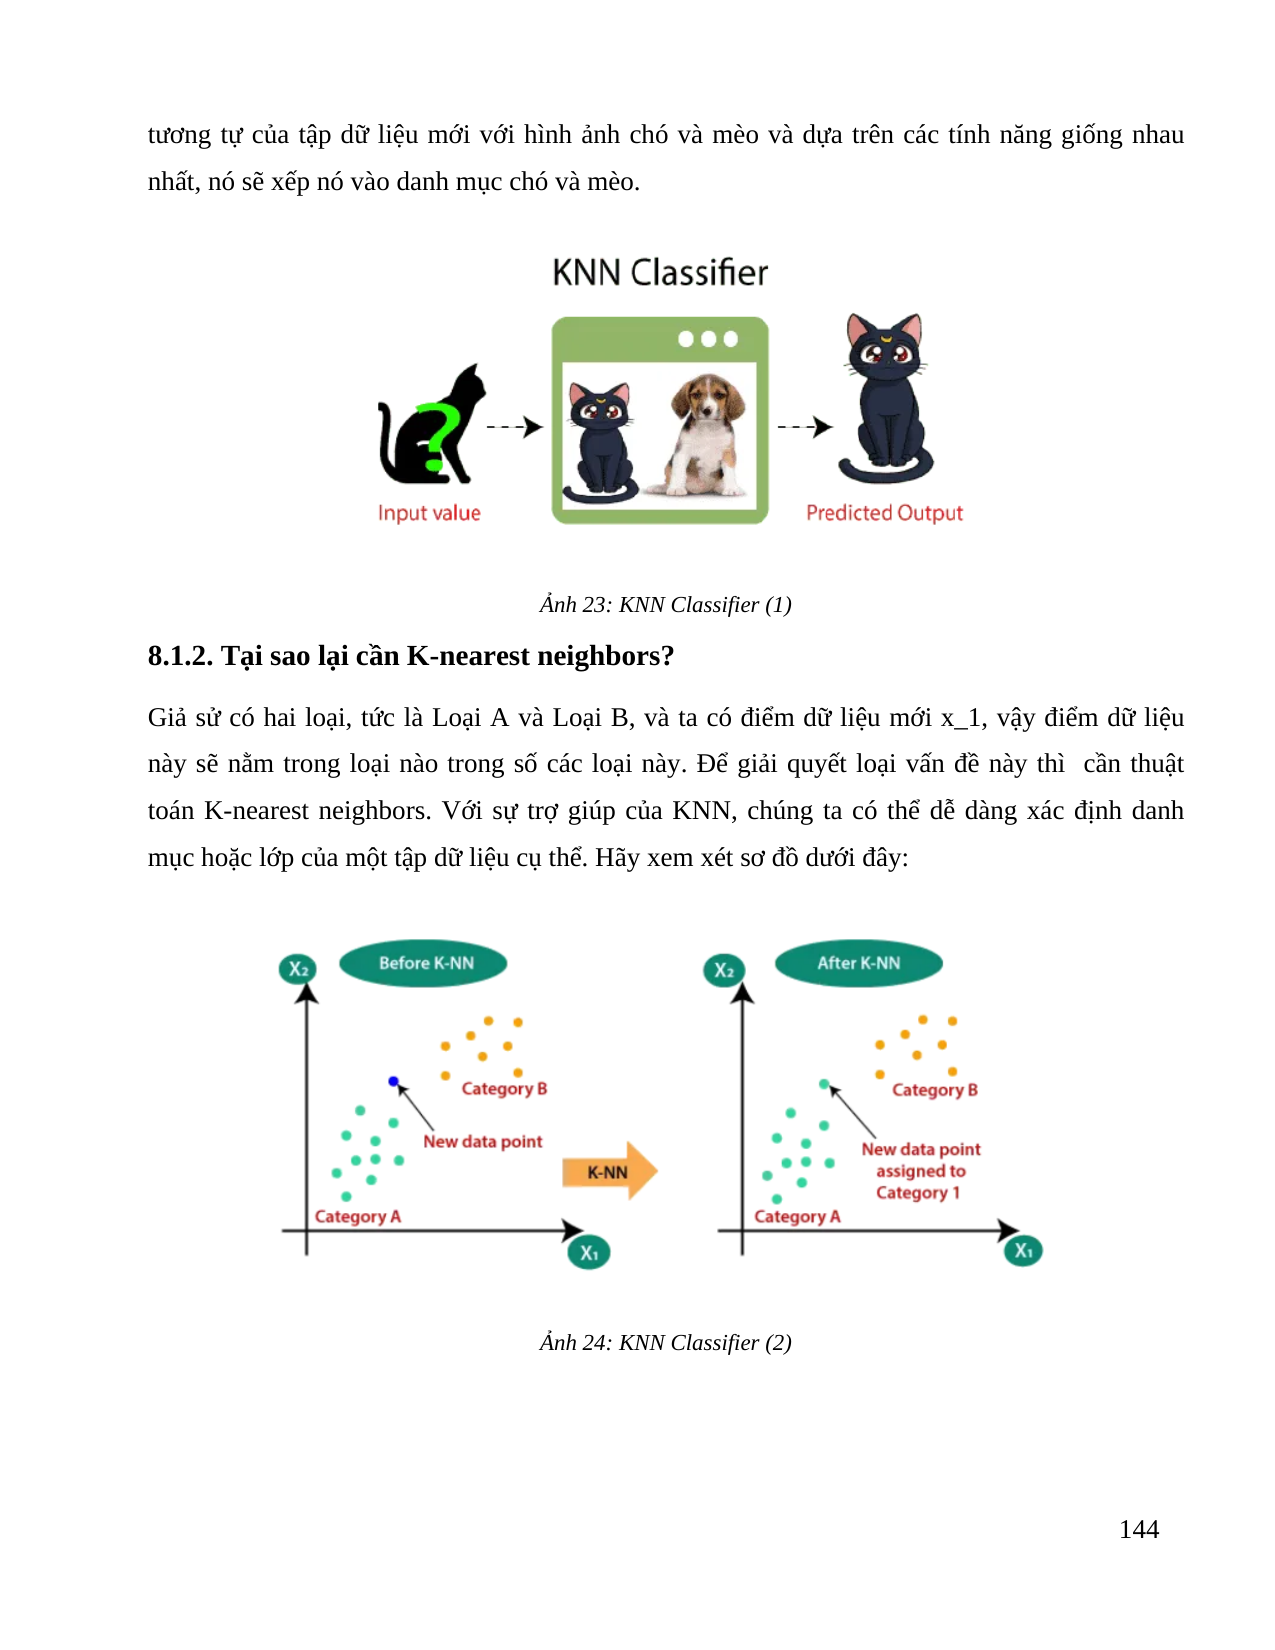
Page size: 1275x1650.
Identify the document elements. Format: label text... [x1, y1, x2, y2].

text Giả sử có hai loại, tức là Loại A và Loại B, và ta có điểm dữ liệu mới x_1, vậy điểm dữ liệu này sẽ nằm trong loại nào trong số các loại này. Để giải quyết loại vấn đề này thì cần thuật toán K-nearest neighbors. Với sự trợ giúp của KNN, chúng ta có thể dễ dàng xác định danh mục hoặc lớp của một tập dữ liệu cụ thể. Hãy xem xét sơ đồ dưới đây: [148, 701, 1186, 872]
picture [347, 223, 987, 563]
text Ảnh 23: KNN Classifier (1) [148, 591, 1186, 617]
text Ảnh 24: KNN Classifier (2) [148, 1329, 1186, 1356]
subtitle 8.1.2. Tại sao lại cần K-nearest neighbors? [148, 638, 1186, 671]
picture [223, 900, 1110, 1302]
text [148, 118, 1186, 196]
